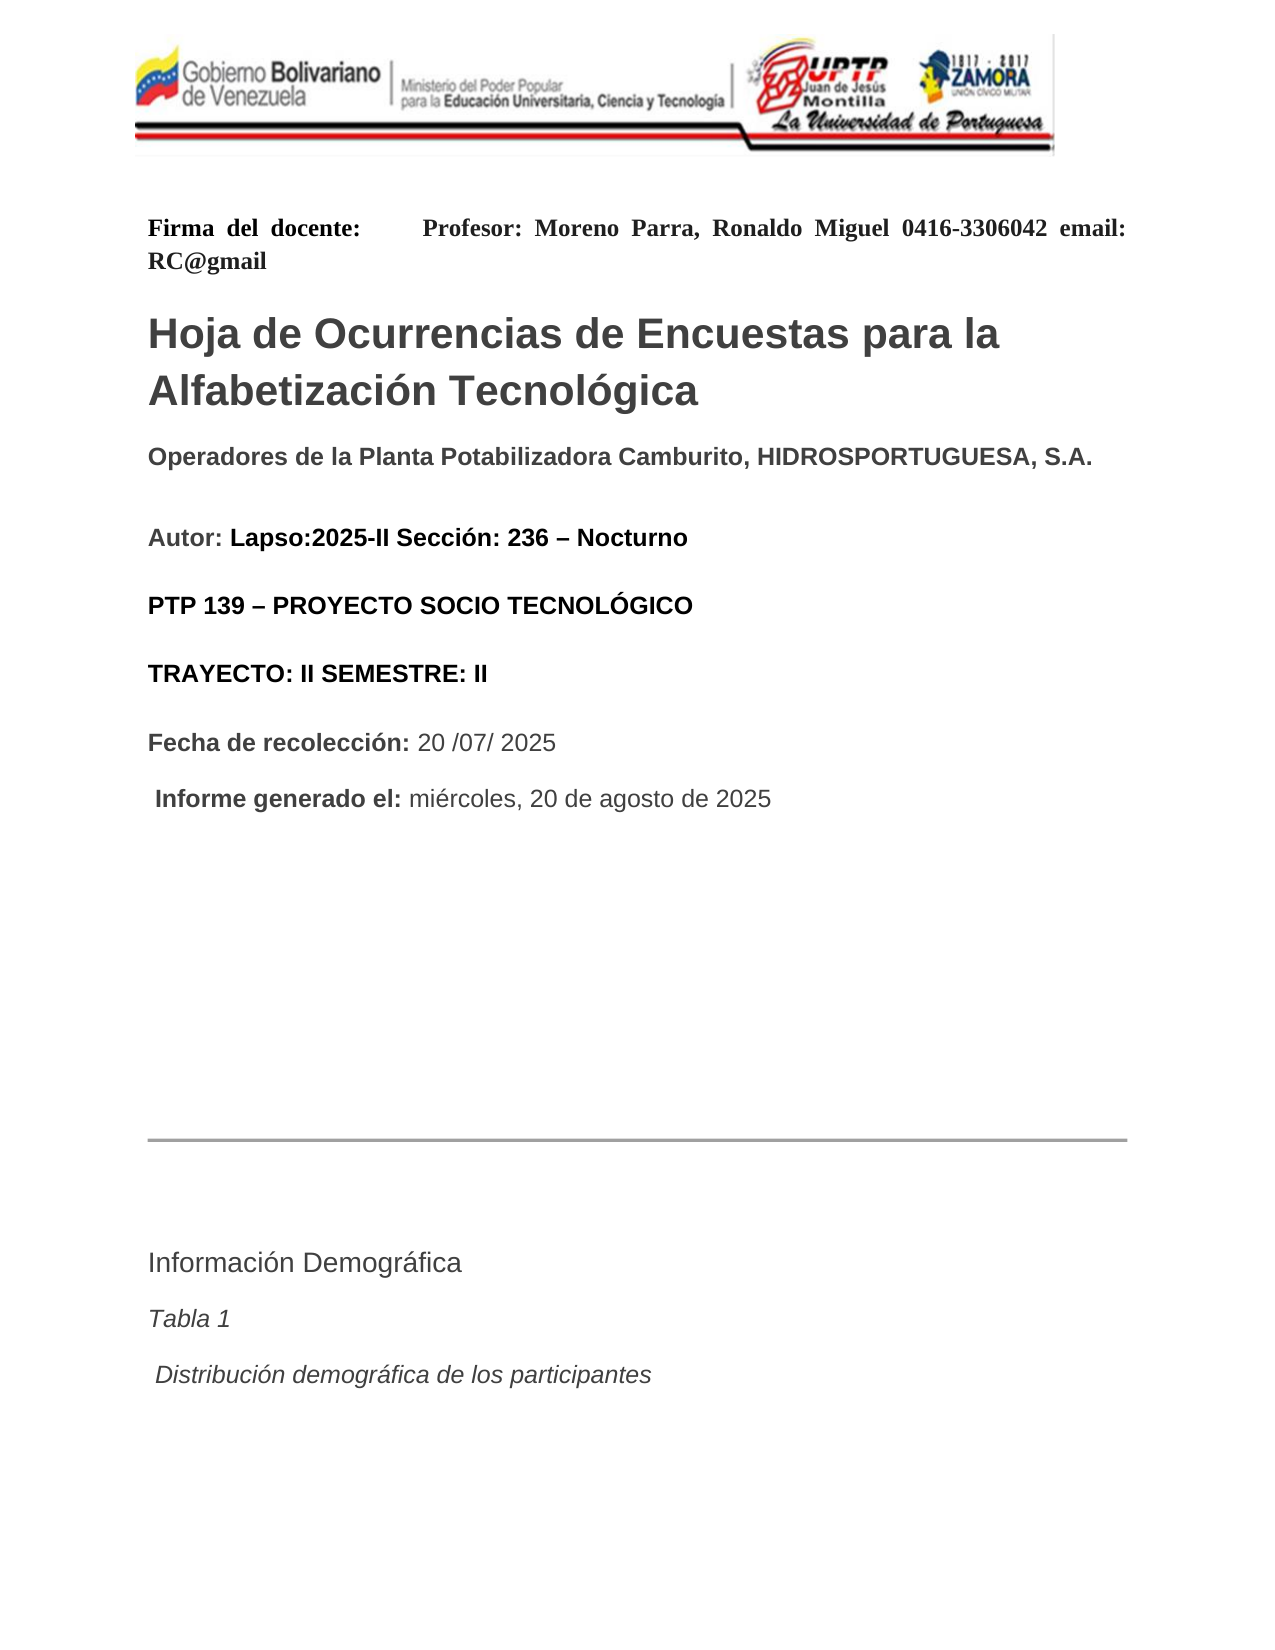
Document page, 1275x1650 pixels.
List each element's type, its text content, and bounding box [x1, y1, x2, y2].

picture [135, 34, 1056, 158]
text Autor: Lapso:2025-II Sección: 236 – Nocturno [148, 523, 1127, 552]
text PTP 139 – PROYECTO SOCIO TECNOLÓGICO [148, 591, 1127, 620]
text Tabla 1 Distribución demográfica de los participantes [148, 1304, 1127, 1389]
text Firma del docente: Profesor: Moreno Parra, Ronaldo Miguel 0416-3306042 email: RC@gmail [148, 213, 1127, 275]
text Información Demográfica [148, 1246, 1127, 1278]
text Fecha de recolección: 20 /07/ 2025 Informe generado el: miércoles, 20 de agosto de 2025 [148, 727, 1127, 812]
text TRAYECTO: II SEMESTRE: II [148, 659, 1127, 688]
text Operadores de la Planta Potabilizadora Camburito, HIDROSPORTUGUESA, S.A. [148, 442, 1127, 471]
text Hoja de Ocurrencias de Encuestas para la Alfabetización Tecnológica [148, 308, 1127, 414]
